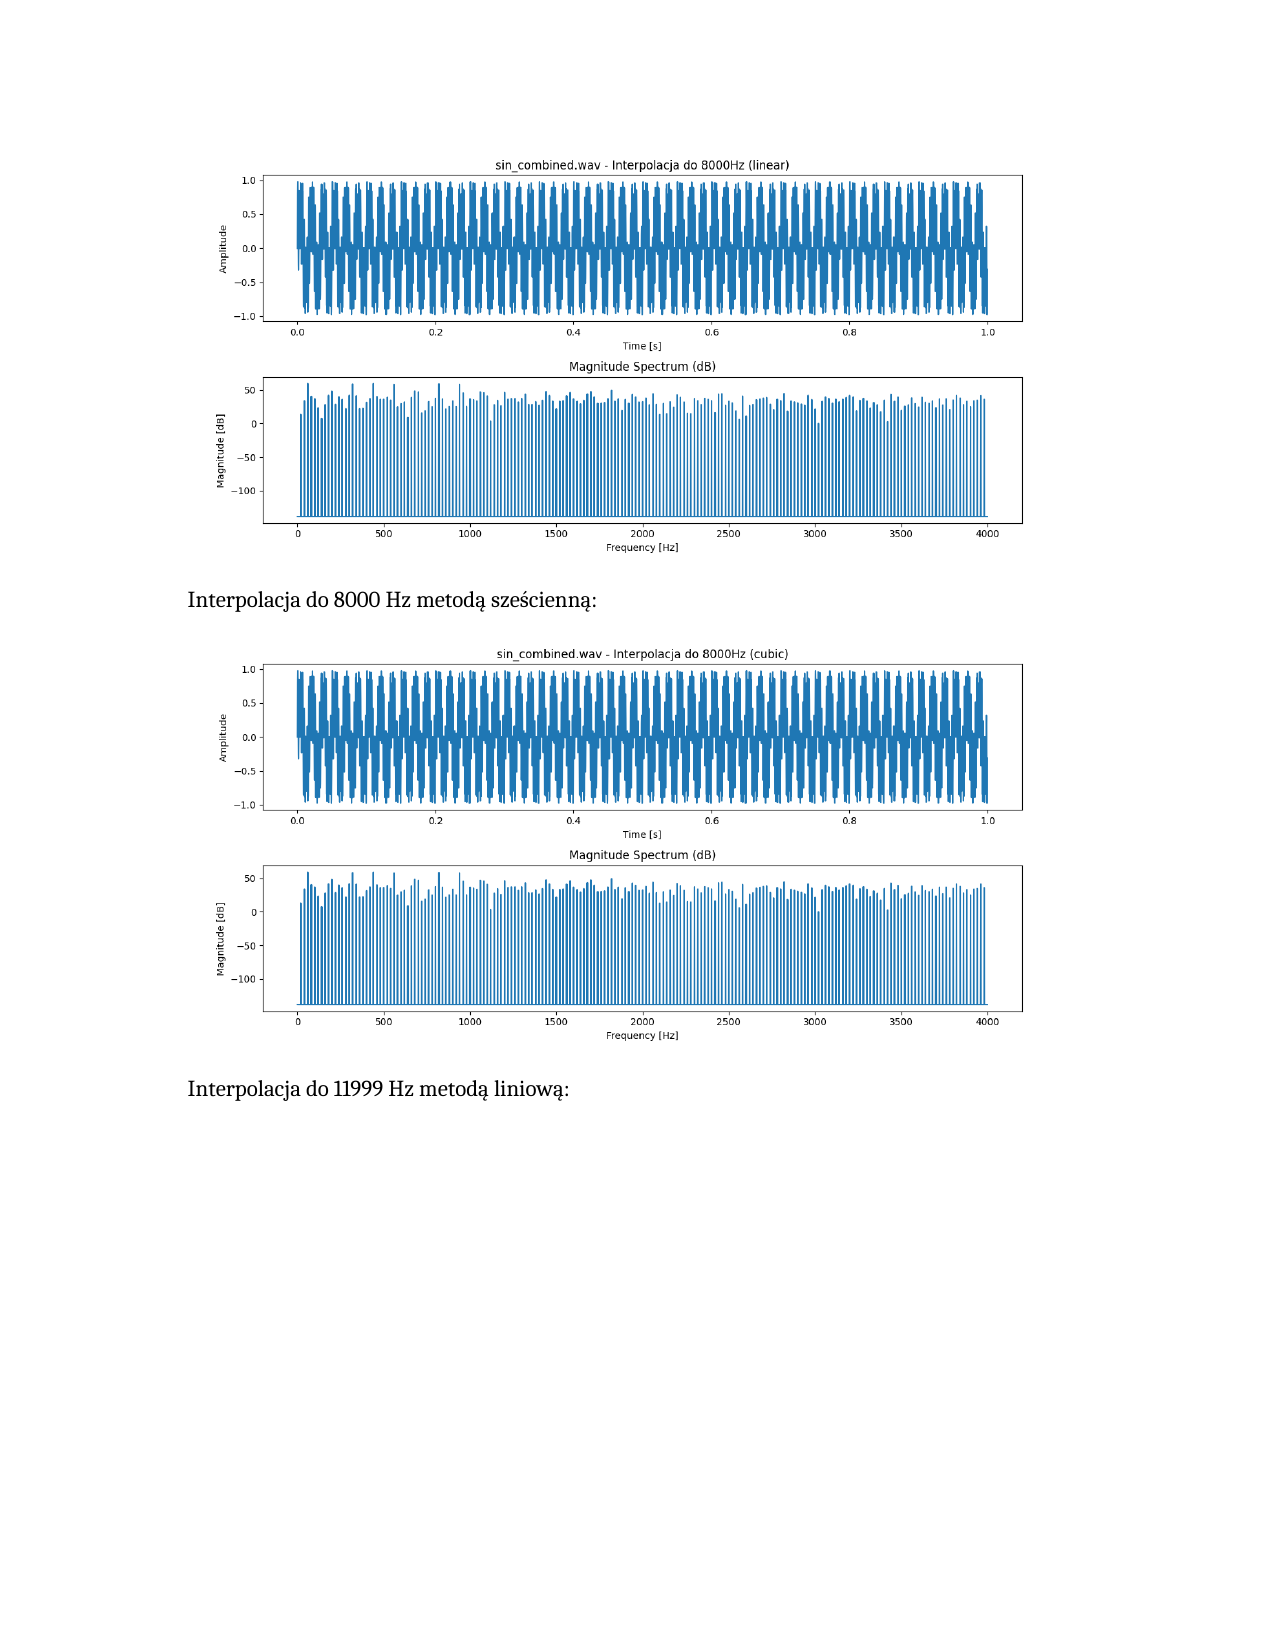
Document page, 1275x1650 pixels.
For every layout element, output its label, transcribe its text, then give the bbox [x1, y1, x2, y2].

text Interpolacja do 8000 Hz metodą sześcienną: [187, 587, 1087, 613]
picture [206, 150, 1032, 563]
picture [206, 638, 1032, 1051]
text Interpolacja do 11999 Hz metodą liniową: [187, 1075, 1087, 1102]
